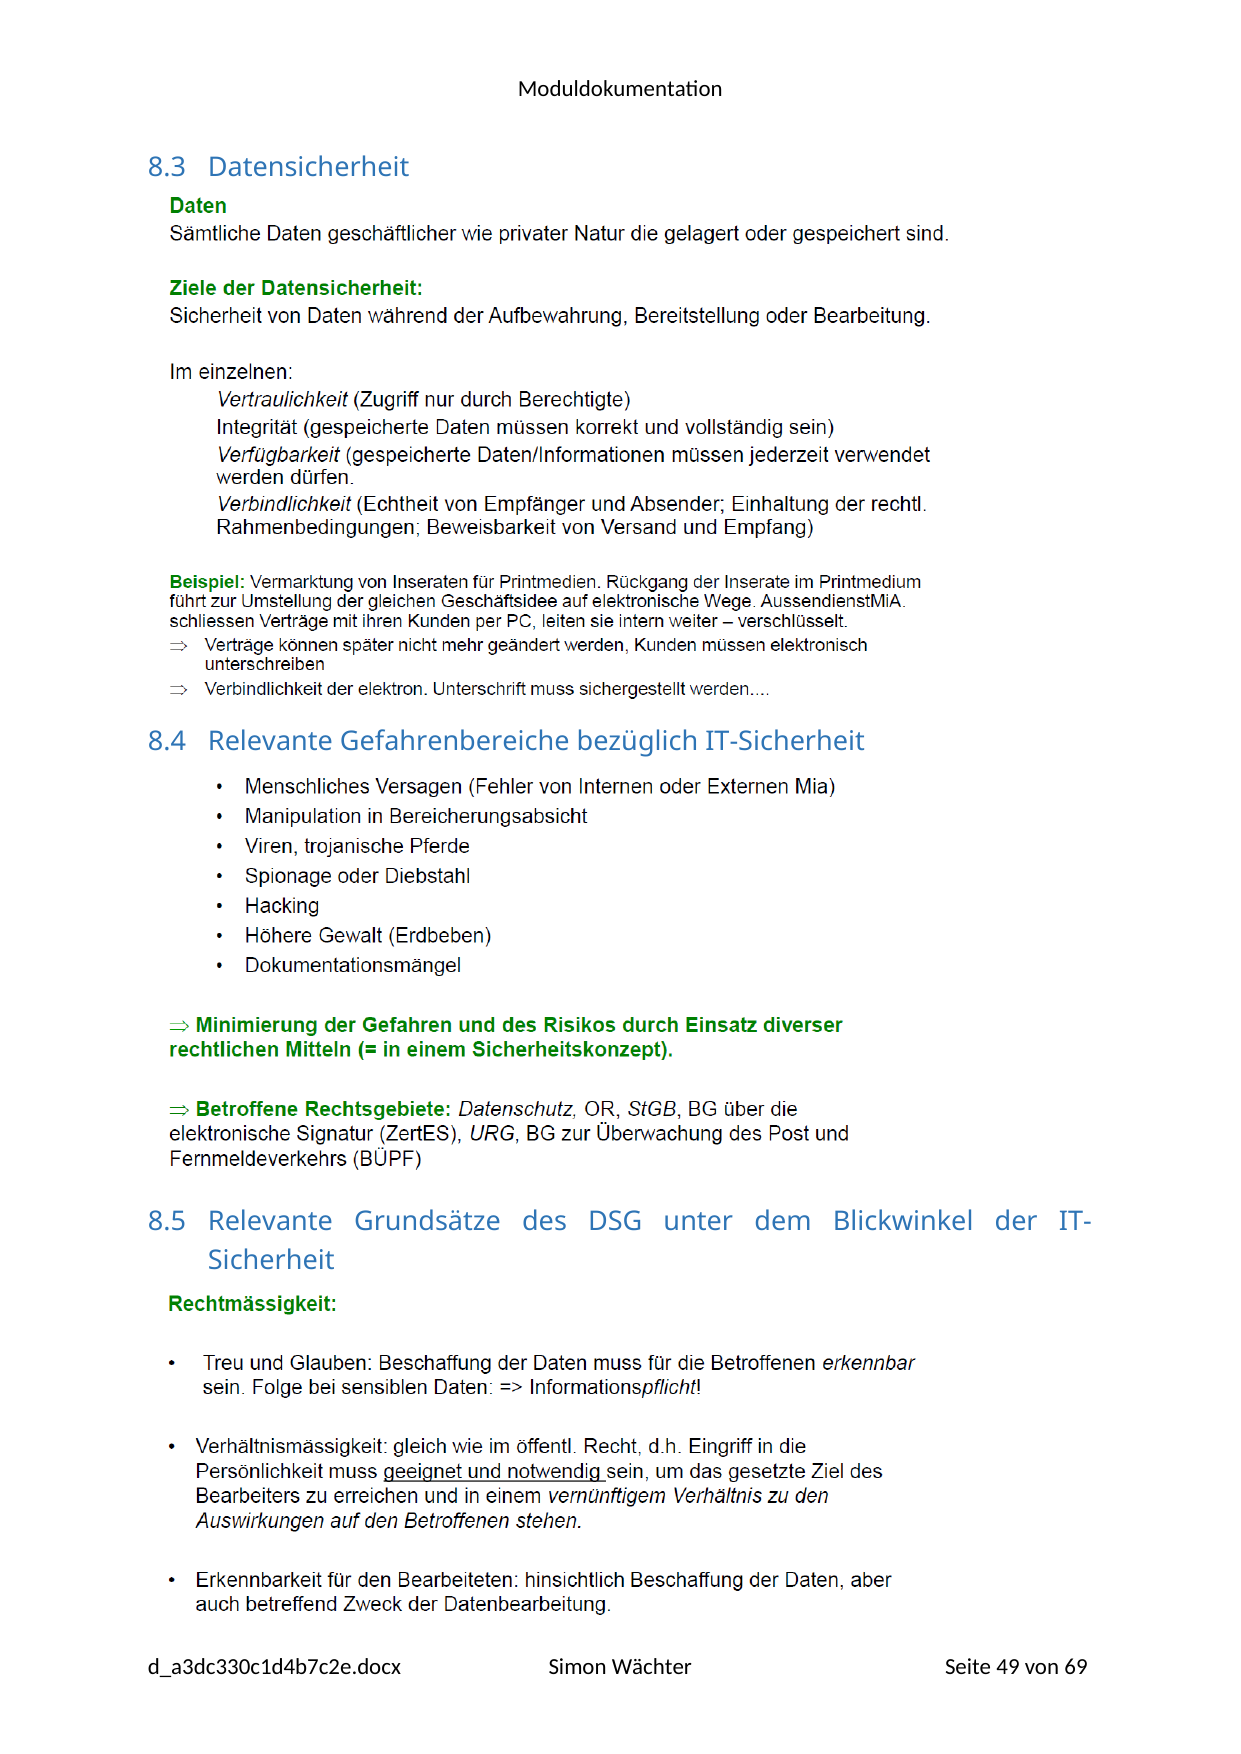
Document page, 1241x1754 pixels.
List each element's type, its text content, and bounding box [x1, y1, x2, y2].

picture [147, 1280, 933, 1632]
subtitle Relevante Gefahrenbereiche bezüglich IT-Sicherheit [148, 722, 1093, 759]
subtitle Relevante Grundsätze des DSG unter dem Blickwinkel der IT-Sicherheit [148, 1201, 1093, 1278]
picture [147, 761, 889, 1183]
subtitle Datensicherheit [148, 148, 1093, 184]
picture [147, 187, 961, 703]
